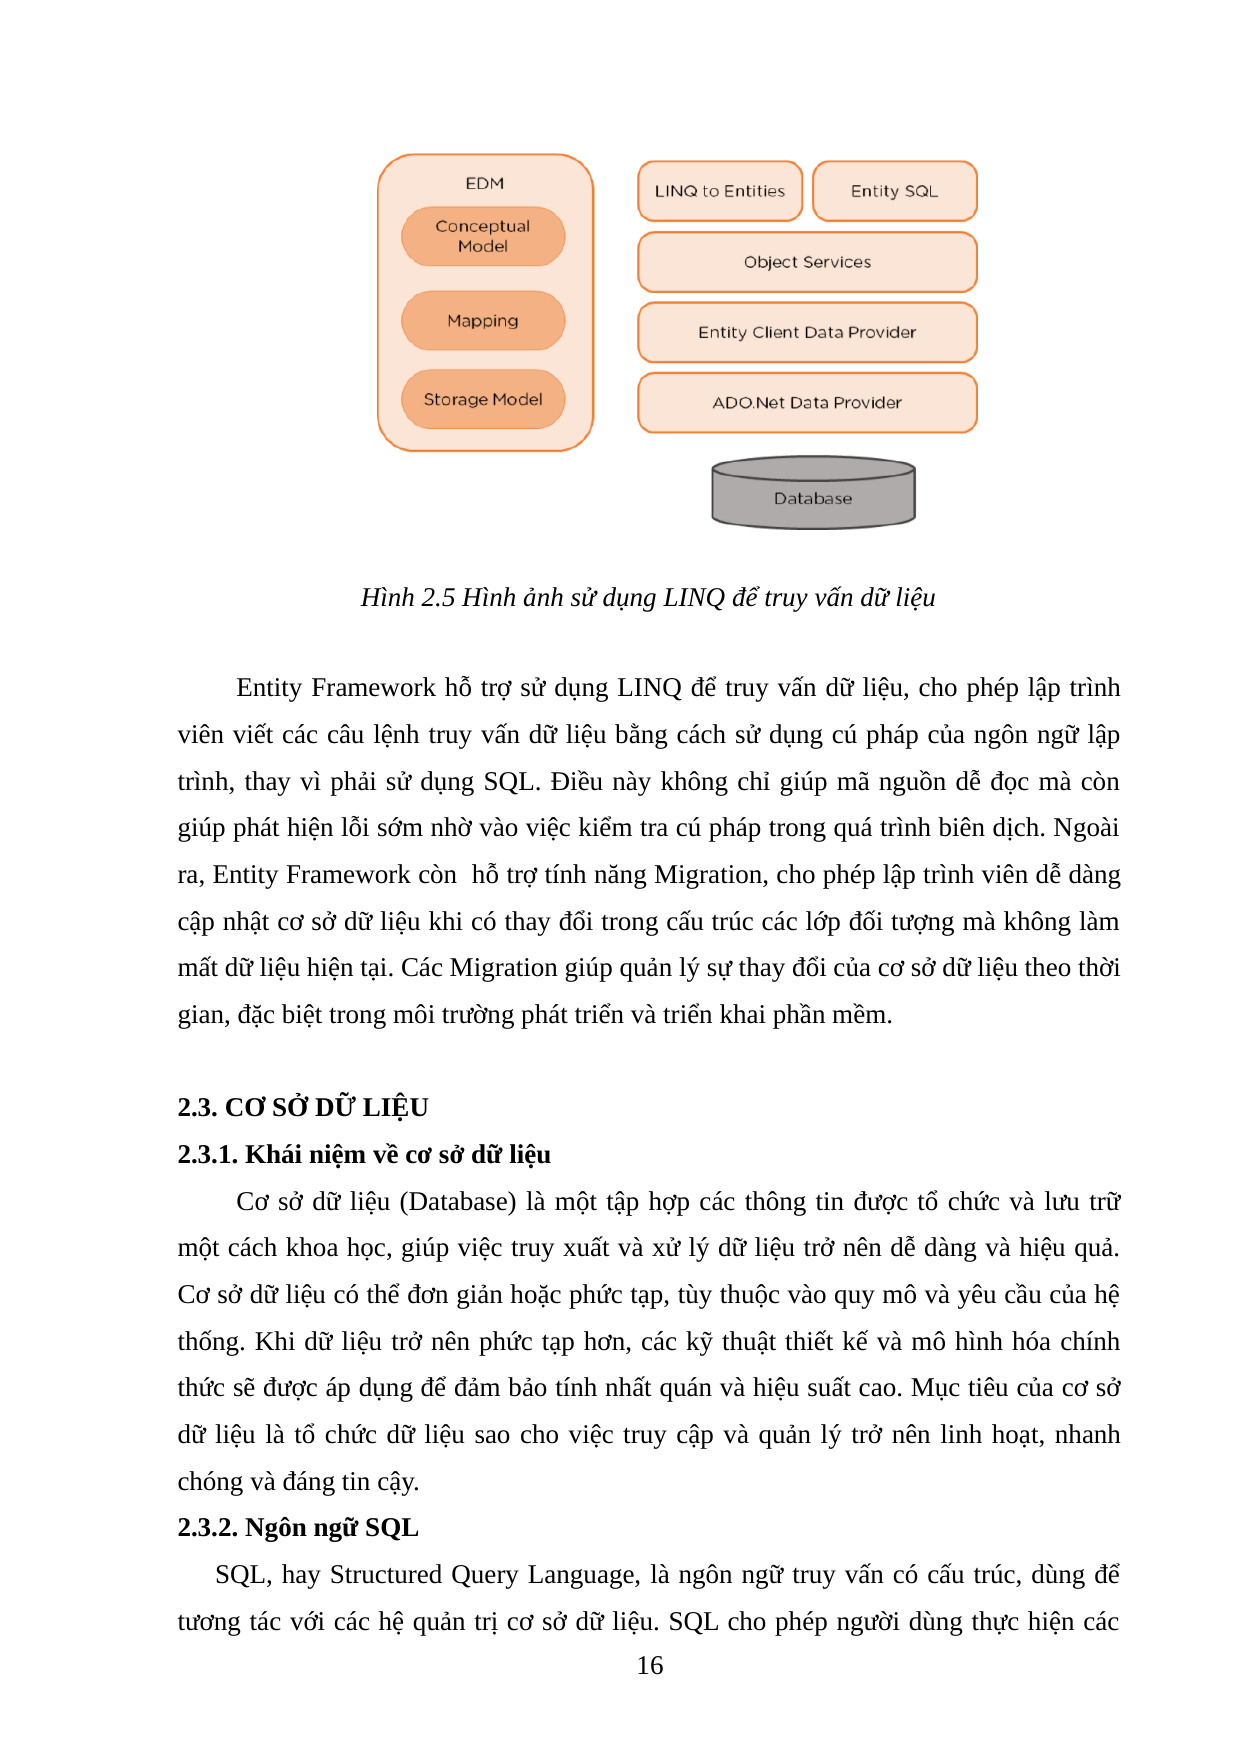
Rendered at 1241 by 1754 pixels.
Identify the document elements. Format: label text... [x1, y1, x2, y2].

subtitle 2.3.2. Ngôn ngữ SQL [177, 1511, 1122, 1542]
text Cơ sở dữ liệu (Database) là một tập hợp các thông tin được tổ chức và lưu trữ một cách khoa học, giúp việc truy xuất và xử lý dữ liệu trở nên dễ dàng và hiệu quả. Cơ sở dữ liệu có thể đơn giản hoặc phức tạp, tùy thuộc vào quy mô và yêu cầu của hệ thống. Khi dữ liệu trở nên phức tạp hơn, các kỹ thuật thiết kế và mô hình hóa chính thức sẽ được áp dụng để đảm bảo tính nhất quán và hiệu suất cao. Mục tiêu của cơ sở dữ liệu là tổ chức dữ liệu sao cho việc truy cập và quản lý trở nên linh hoạt, nhanh chóng và đáng tin cậy. [177, 1185, 1122, 1496]
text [177, 1558, 1122, 1636]
text Entity Framework hỗ trợ sử dụng LINQ để truy vấn dữ liệu, cho phép lập trình viên viết các câu lệnh truy vấn dữ liệu bằng cách sử dụng cú pháp của ngôn ngữ lập trình, thay vì phải sử dụng SQL. Điều này không chỉ giúp mã nguồn dễ đọc mà còn giúp phát hiện lỗi sớm nhờ vào việc kiểm tra cú pháp trong quá trình biên dịch. Ngoài ra, Entity Framework còn hỗ trợ tính năng Migration, cho phép lập trình viên dễ dàng cập nhật cơ sở dữ liệu khi có thay đổi trong cấu trúc các lớp đối tượng mà không làm mất dữ liệu hiện tại. Các Migration giúp quản lý sự thay đổi của cơ sở dữ liệu theo thời gian, đặc biệt trong môi trường phát triển và triển khai phần mềm. [177, 671, 1122, 1029]
subtitle 2.3.1. Khái niệm về cơ sở dữ liệu [177, 1138, 1122, 1169]
subtitle 2.3. CƠ SỞ DỮ LIỆU [177, 1091, 1122, 1122]
picture [343, 118, 1015, 553]
text Hình 2.5 Hình ảnh sử dụng LINQ để truy vấn dữ liệu [177, 581, 1122, 612]
